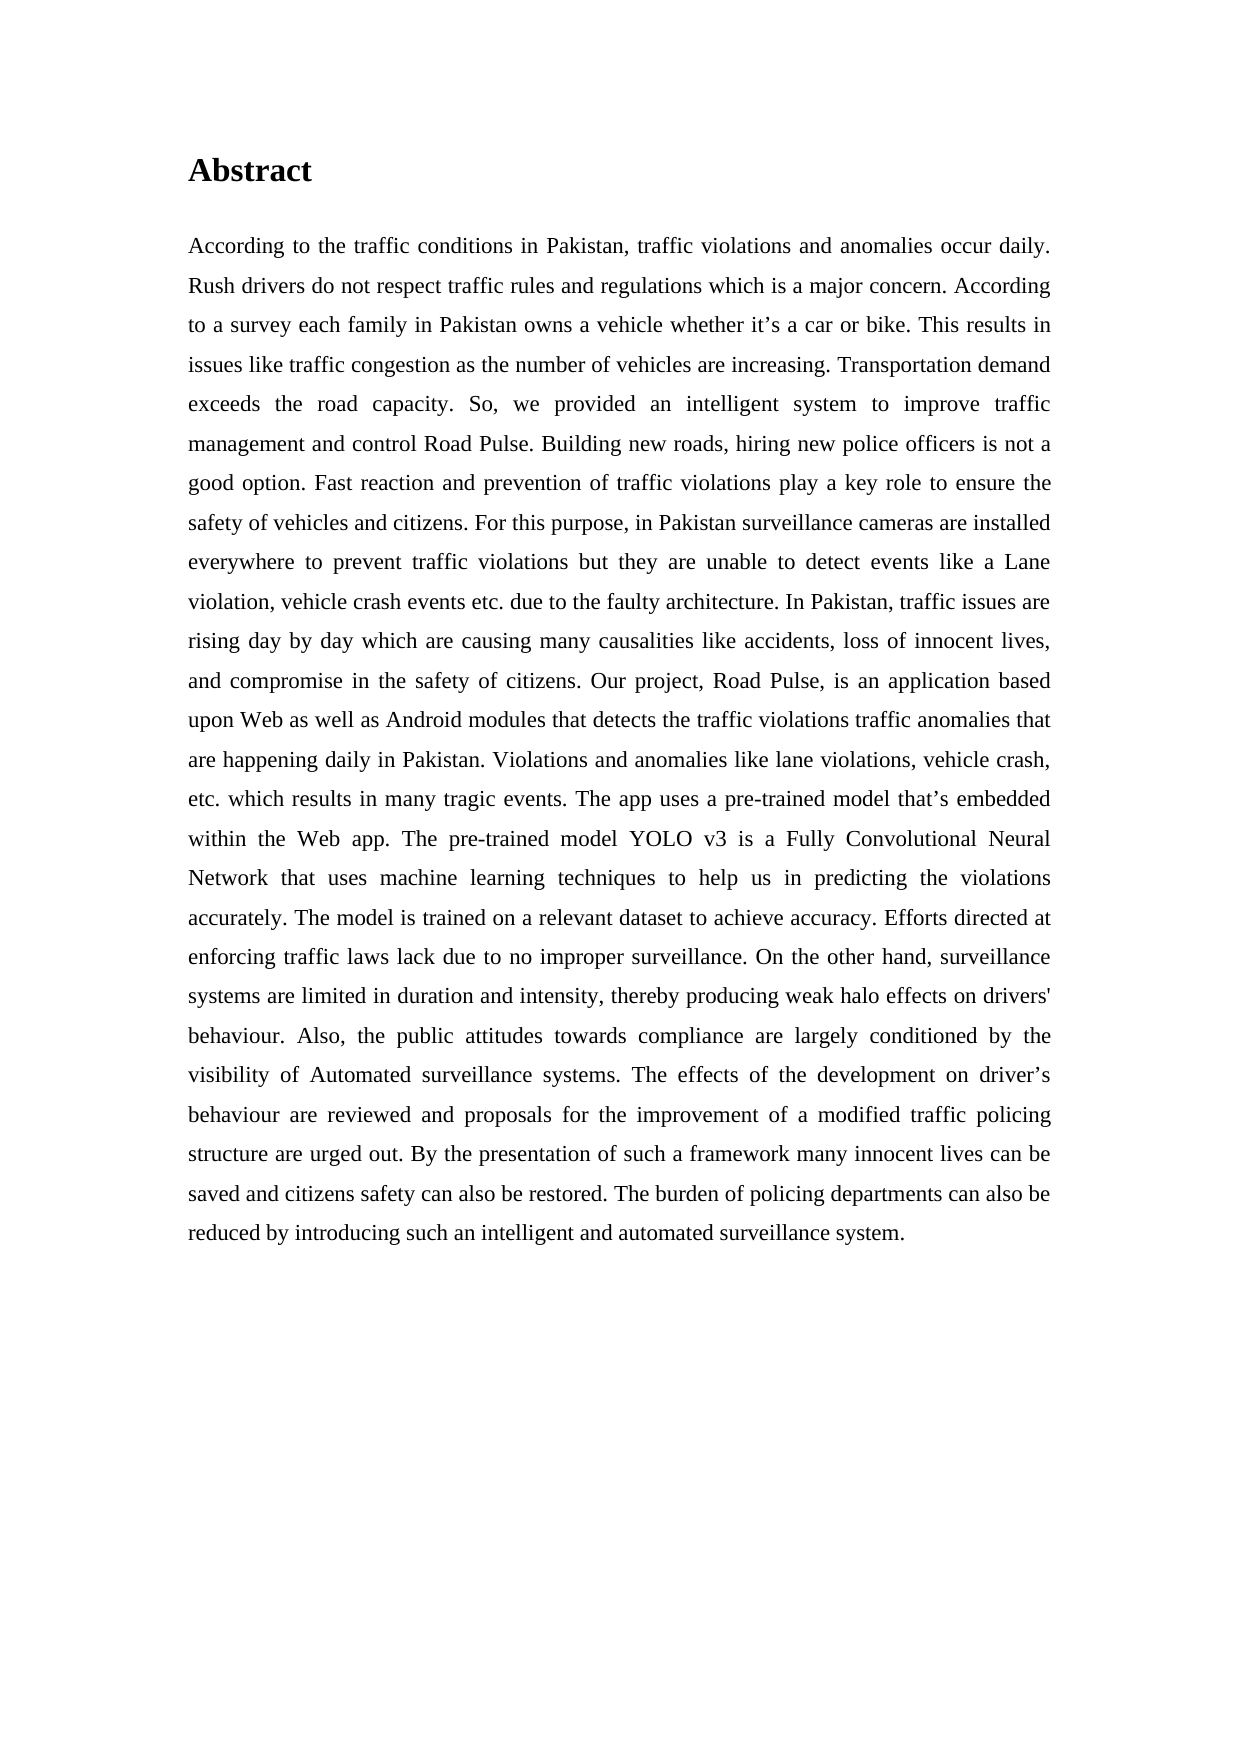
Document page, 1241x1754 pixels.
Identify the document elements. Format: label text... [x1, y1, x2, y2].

text Abstract [188, 150, 1052, 188]
text According to the traffic conditions in Pakistan, traffic violations and anomalies occur daily. Rush drivers do not respect traffic rules and regulations which is a major concern. According to a survey each family in Pakistan owns a vehicle whether it’s a car or bike. This results in issues like traffic congestion as the number of vehicles are increasing. Transportation demand exceeds the road capacity. So, we provided an intelligent system to improve traffic management and control Road Pulse. Building new roads, hiring new police officers is not a good option. Fast reaction and prevention of traffic violations play a key role to ensure the safety of vehicles and citizens. For this purpose, in Pakistan surveillance cameras are installed everywhere to prevent traffic violations but they are unable to detect events like a Lane violation, vehicle crash events etc. due to the faulty architecture. In Pakistan, traffic issues are rising day by day which are causing many causalities like accidents, loss of innocent lives, and compromise in the safety of citizens. Our project, Road Pulse, is an application based upon Web as well as Android modules that detects the traffic violations traffic anomalies that are happening daily in Pakistan. Violations and anomalies like lane violations, vehicle crash, etc. which results in many tragic events. The app uses a pre-trained model that’s embedded within the Web app. The pre-trained model YOLO v3 is a Fully Convolutional Neural Network that uses machine learning techniques to help us in predicting the violations accurately. The model is trained on a relevant dataset to achieve accuracy. Efforts directed at enforcing traffic laws lack due to no improper surveillance. On the other hand, surveillance systems are limited in duration and intensity, thereby producing weak halo effects on drivers' behaviour. Also, the public attitudes towards compliance are largely conditioned by the visibility of Automated surveillance systems. The effects of the development on driver’s behaviour are reviewed and proposals for the improvement of a modified traffic policing structure are urged out. By the presentation of such a framework many innocent lives can be saved and citizens safety can also be restored. The burden of policing departments can also be reduced by introducing such an intelligent and automated surveillance system. [188, 232, 1052, 1246]
